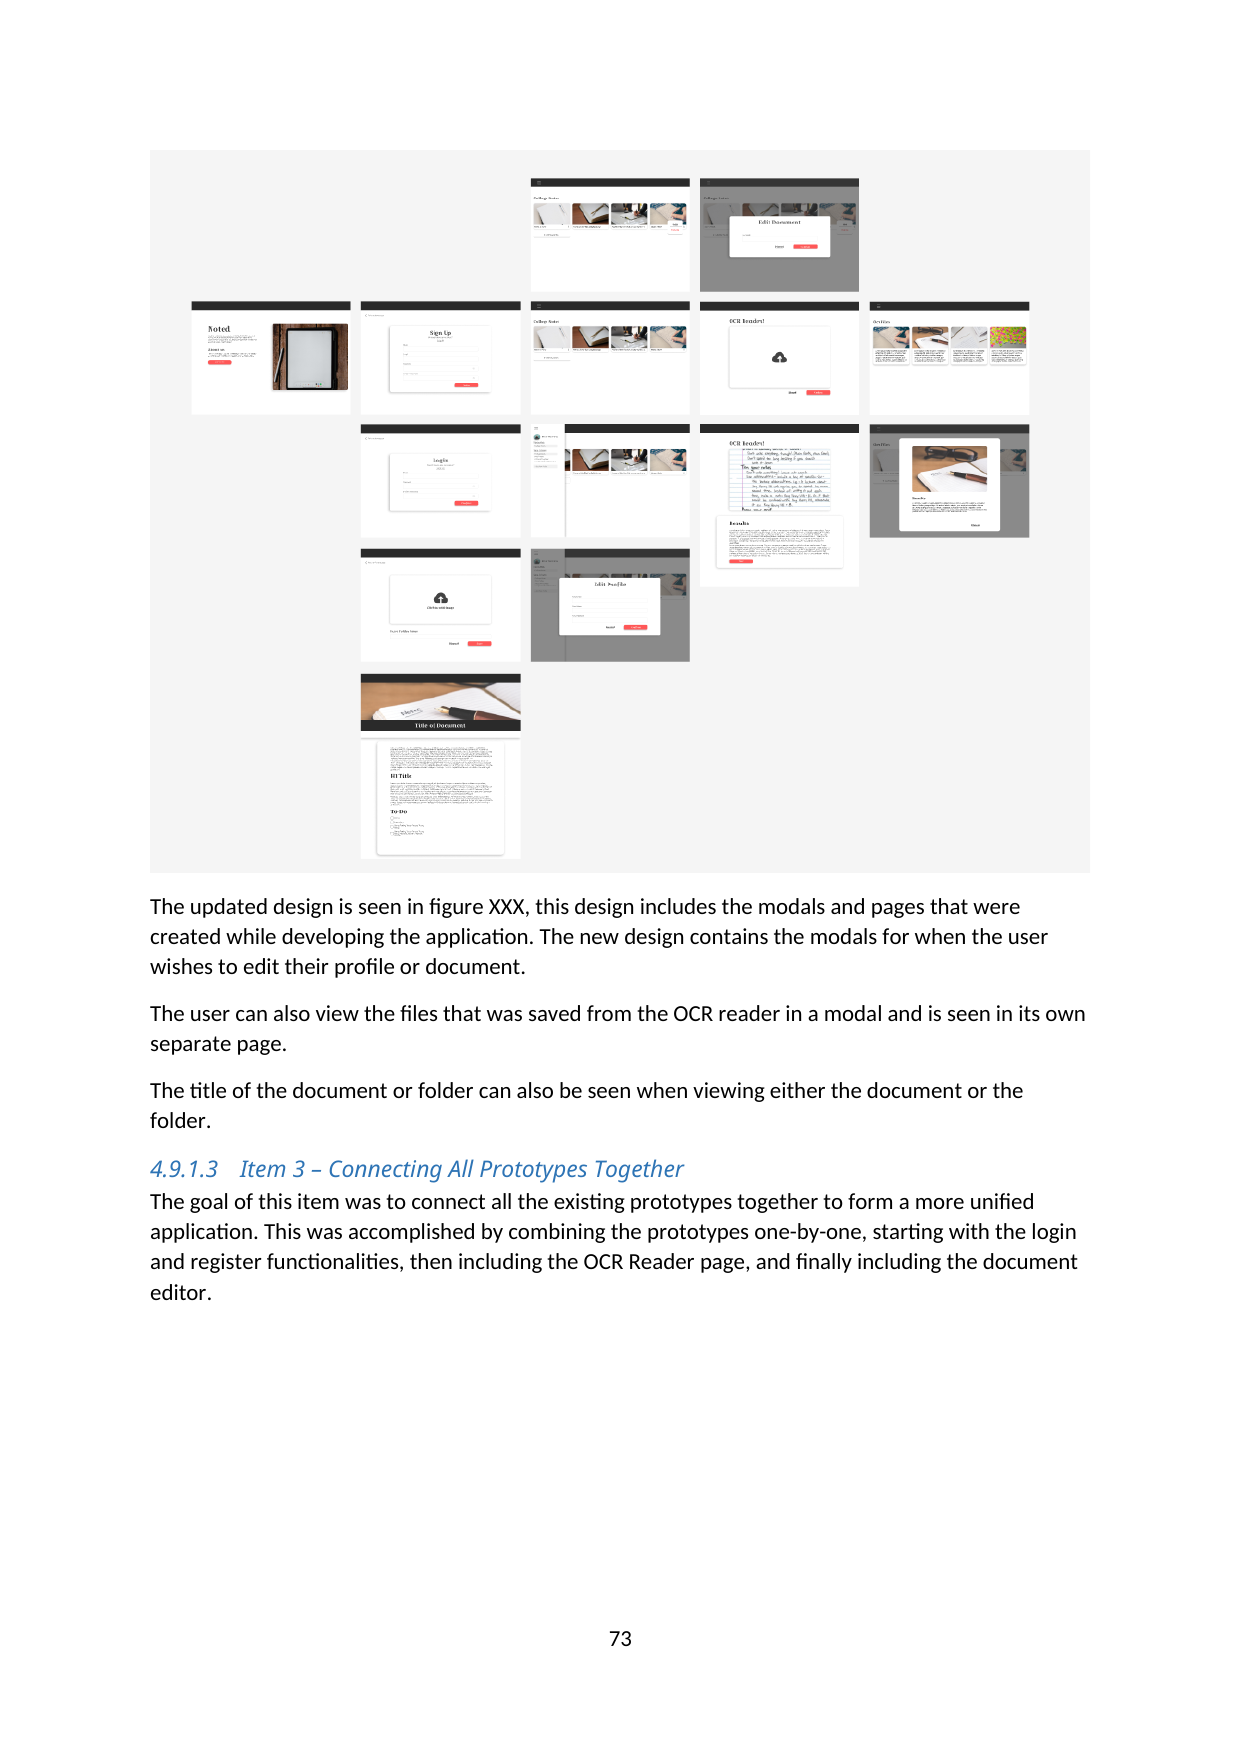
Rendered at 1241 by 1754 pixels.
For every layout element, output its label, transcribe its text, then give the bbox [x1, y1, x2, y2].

text The goal of this item was to connect all the existing prototypes together to form a more unified application. This was accomplished by combining the prototypes one-by-one, starting with the login and register functionalities, then including the OCR Reader page, and finally including the document editor. [150, 1187, 1090, 1306]
picture [150, 150, 1091, 873]
text The title of the document or folder can also be seen when viewing either the document or the folder. [150, 1076, 1090, 1134]
text The user can also view the files that was saved from the OCR reader in a modal and is seen in its own separate page. [150, 999, 1090, 1057]
text The updated design is seen in figure XXX, this design includes the modals and pages that were created while developing the application. The new design contains the modals for when the user wishes to edit their profile or document. [150, 892, 1090, 980]
subtitle Item 3 – Connecting All Prototypes Together [150, 1153, 1090, 1184]
